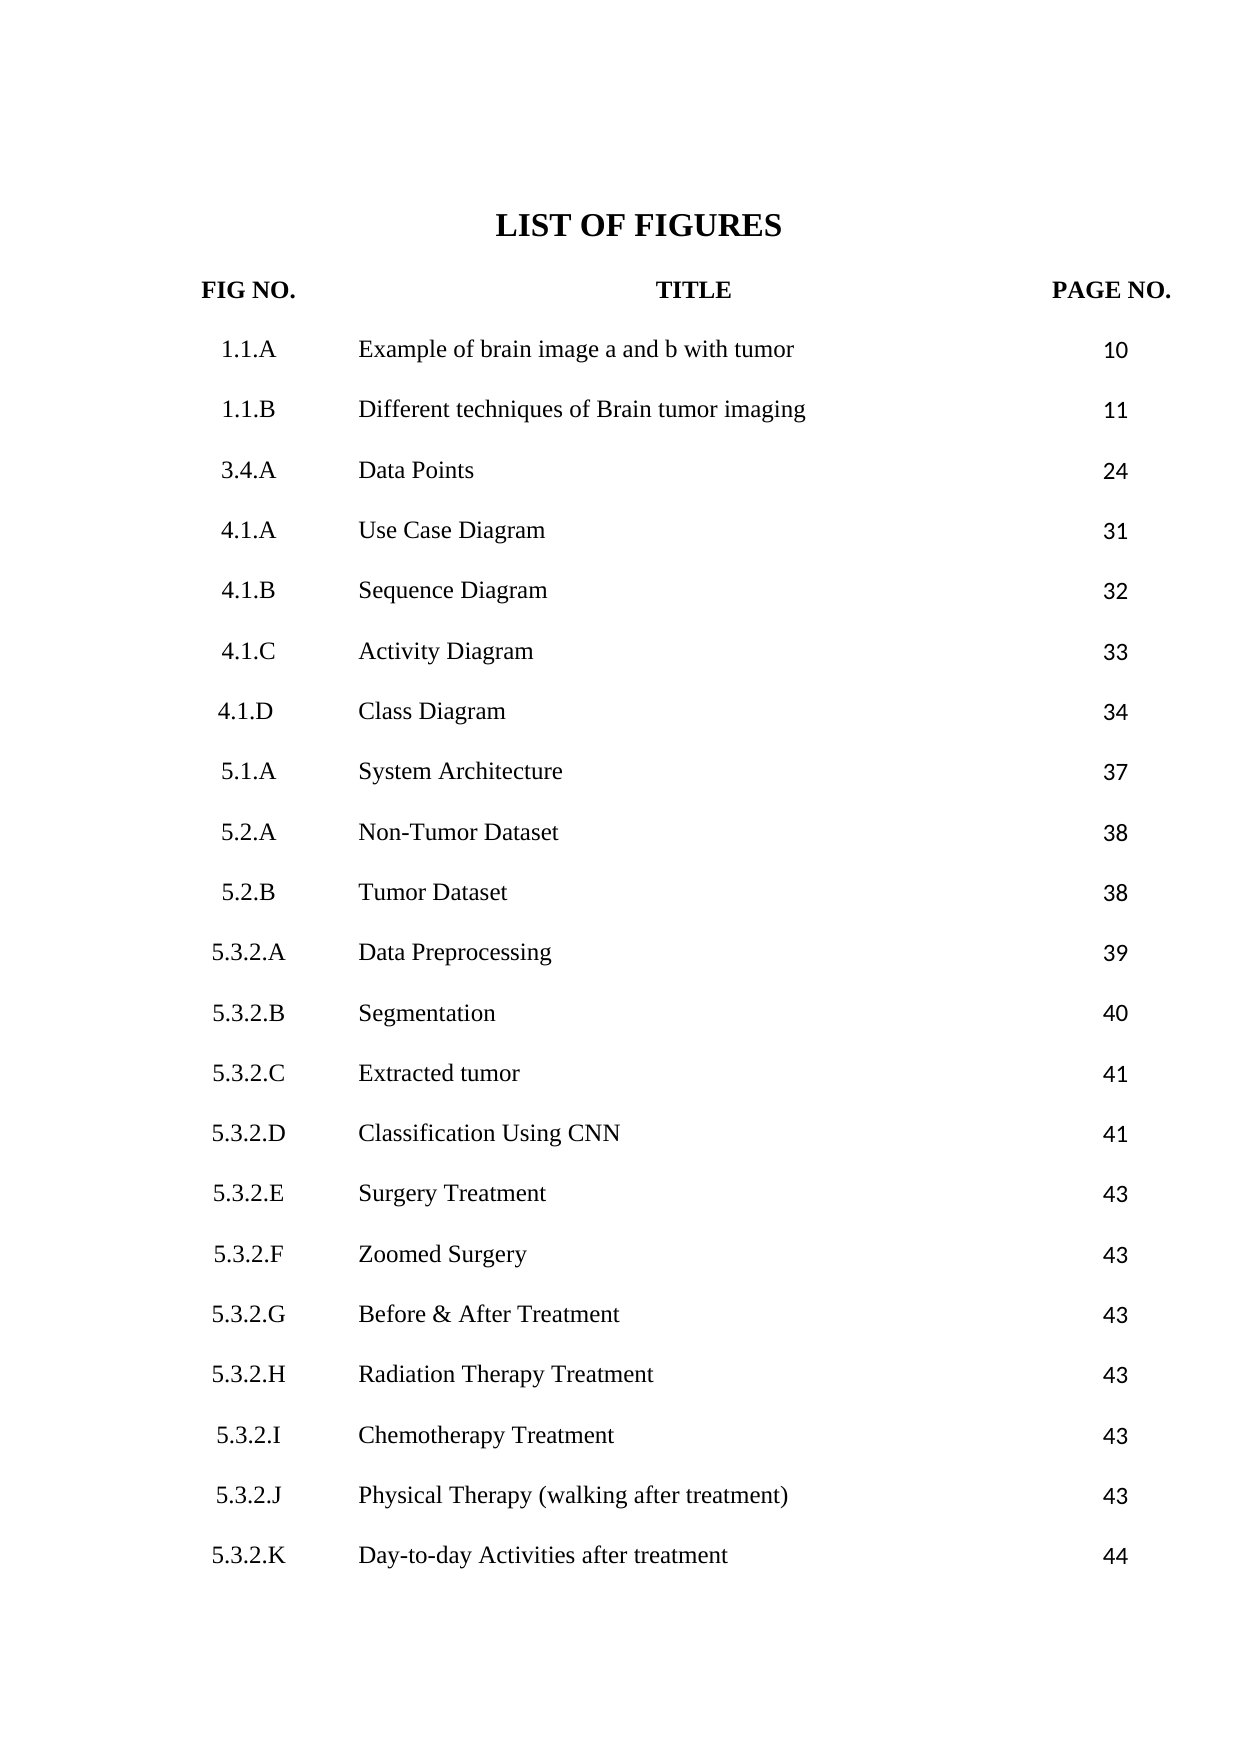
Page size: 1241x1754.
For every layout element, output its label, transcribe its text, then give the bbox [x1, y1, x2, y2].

table_cell System Architecture [347, 756, 1041, 817]
table_header TITLE [347, 276, 1041, 334]
table_cell 38 [1041, 817, 1190, 877]
table_cell 43 [1041, 1360, 1190, 1420]
table_cell 43 [1041, 1179, 1190, 1239]
table_cell Non-Tumor Dataset [347, 817, 1041, 877]
table_cell Data Points [347, 455, 1041, 515]
table_header PAGE NO. [1041, 276, 1190, 334]
table_cell Different techniques of Brain tumor imaging [347, 395, 1041, 455]
table_cell 44 [1041, 1540, 1190, 1601]
table_cell Surgery Treatment [347, 1179, 1041, 1239]
table_cell 39 [1041, 937, 1190, 998]
table_cell 43 [1041, 1239, 1190, 1299]
table_cell 41 [1041, 1118, 1190, 1178]
table_cell 43 [1041, 1299, 1190, 1359]
table_cell 5.2.A [150, 817, 347, 877]
table_cell 5.2.B [150, 877, 347, 937]
table_cell 5.3.2.E [150, 1179, 347, 1239]
table_cell 33 [1041, 636, 1190, 696]
table_cell 5.3.2.K [150, 1540, 347, 1601]
table_cell Sequence Diagram [347, 575, 1041, 636]
table_cell 41 [1041, 1058, 1190, 1118]
table_cell Use Case Diagram [347, 515, 1041, 575]
table_cell 5.3.2.F [150, 1239, 347, 1299]
table_cell Data Preprocessing [347, 937, 1041, 998]
table_cell Classification Using CNN [347, 1118, 1041, 1178]
table_cell 43 [1041, 1420, 1190, 1480]
table_cell 24 [1041, 455, 1190, 515]
table_cell Day-to-day Activities after treatment [347, 1540, 1041, 1601]
table_cell 4.1.A [150, 515, 347, 575]
table_cell Activity Diagram [347, 636, 1041, 696]
table_cell 5.3.2.B [150, 998, 347, 1058]
table_cell Tumor Dataset [347, 877, 1041, 937]
table_header FIG NO. [150, 276, 347, 334]
table_cell Chemotherapy Treatment [347, 1420, 1041, 1480]
table_cell 38 [1041, 877, 1190, 937]
table_cell 31 [1041, 515, 1190, 575]
table_cell Extracted tumor [347, 1058, 1041, 1118]
table_cell 37 [1041, 756, 1190, 817]
table_cell 5.1.A [150, 756, 347, 817]
table_cell Radiation Therapy Treatment [347, 1360, 1041, 1420]
table_cell Before & After Treatment [347, 1299, 1041, 1359]
table_cell 32 [1041, 575, 1190, 636]
table_cell 5.3.2.I [150, 1420, 347, 1480]
table_cell Example of brain image a and b with tumor [347, 334, 1041, 394]
table_cell 10 [1041, 334, 1190, 394]
table_cell Segmentation [347, 998, 1041, 1058]
table_cell Class Diagram [347, 696, 1041, 756]
table_cell 5.3.2.C [150, 1058, 347, 1118]
table_cell 4.1.D [150, 696, 347, 756]
table_cell 5.3.2.H [150, 1360, 347, 1420]
table_cell 11 [1041, 395, 1190, 455]
table_cell 40 [1041, 998, 1190, 1058]
table_cell 3.4.A [150, 455, 347, 515]
table_cell 5.3.2.J [150, 1480, 347, 1540]
text LIST OF FIGURES [150, 206, 1090, 244]
table_cell 4.1.C [150, 636, 347, 696]
table_cell 5.3.2.A [150, 937, 347, 998]
table_cell 1.1.A [150, 334, 347, 394]
table_cell 4.1.B [150, 575, 347, 636]
table_cell Physical Therapy (walking after treatment) [347, 1480, 1041, 1540]
table_cell 1.1.B [150, 395, 347, 455]
table_cell 34 [1041, 696, 1190, 756]
table_cell 43 [1041, 1480, 1190, 1540]
table_cell Zoomed Surgery [347, 1239, 1041, 1299]
table_cell 5.3.2.D [150, 1118, 347, 1178]
table_cell 5.3.2.G [150, 1299, 347, 1359]
